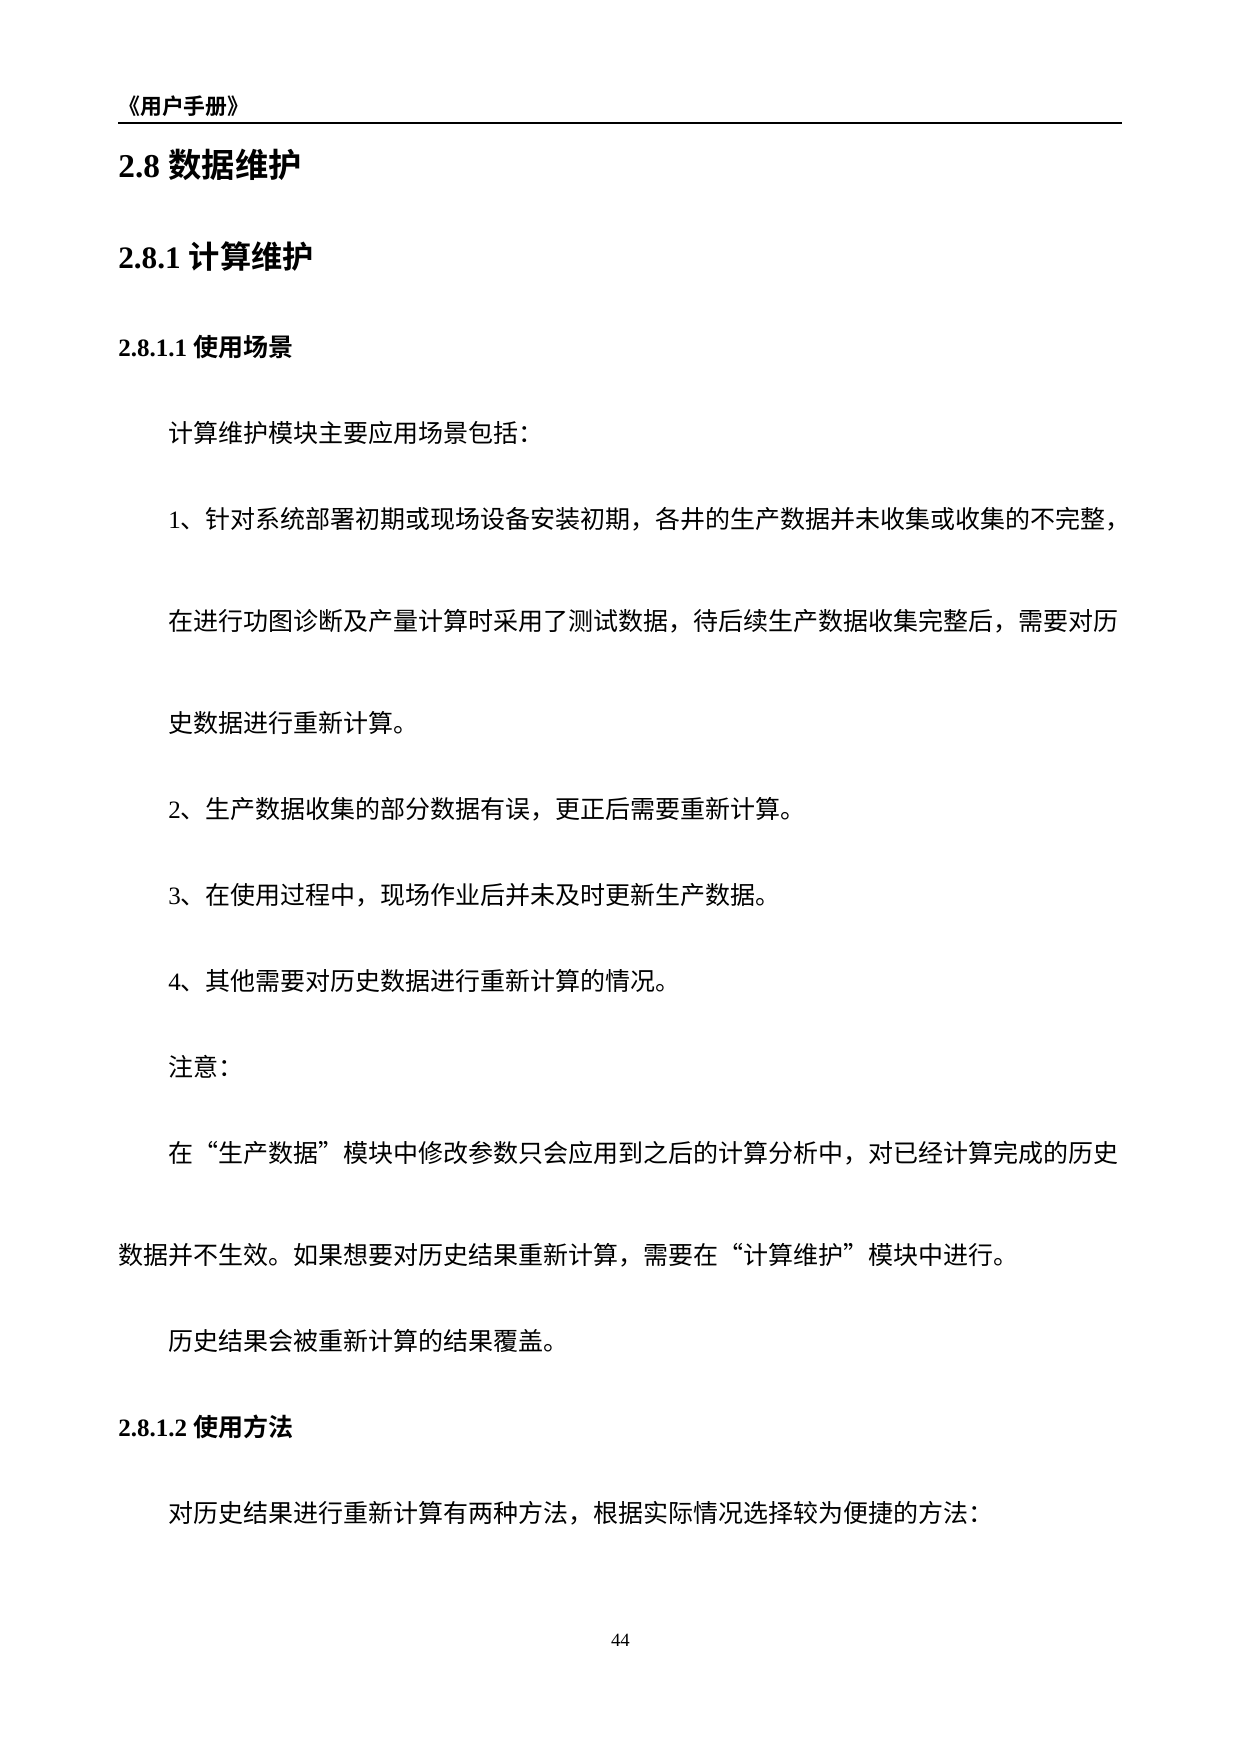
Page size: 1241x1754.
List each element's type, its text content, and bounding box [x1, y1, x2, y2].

text 2、生产数据收集的部分数据有误，更正后需要重新计算。 [168, 774, 1122, 842]
text 注意： [118, 1032, 1122, 1100]
text 在“生产数据”模块中修改参数只会应用到之后的计算分析中，对已经计算完成的历史数据并不生效。如果想要对历史结果重新计算，需要在“计算维护”模块中进行。 [118, 1118, 1122, 1288]
text 4、其他需要对历史数据进行重新计算的情况。 [168, 946, 1122, 1014]
text 对历史结果进行重新计算有两种方法，根据实际情况选择较为便捷的方法： [118, 1478, 1122, 1546]
text 计算维护模块主要应用场景包括： [118, 398, 1122, 466]
subtitle 2.8.1 计算维护 [118, 221, 1122, 289]
text 历史结果会被重新计算的结果覆盖。 [118, 1306, 1122, 1374]
subtitle 2.8 数据维护 [118, 129, 1122, 197]
text 1、针对系统部署初期或现场设备安装初期，各井的生产数据并未收集或收集的不完整，在进行功图诊断及产量计算时采用了测试数据，待后续生产数据收集完整后，需要对历史数据进行重新计算。 [168, 484, 1122, 756]
subtitle 2.8.1.2 使用方法 [118, 1392, 1122, 1460]
subtitle 2.8.1.1 使用场景 [118, 312, 1122, 380]
text 3、在使用过程中，现场作业后并未及时更新生产数据。 [168, 860, 1122, 928]
